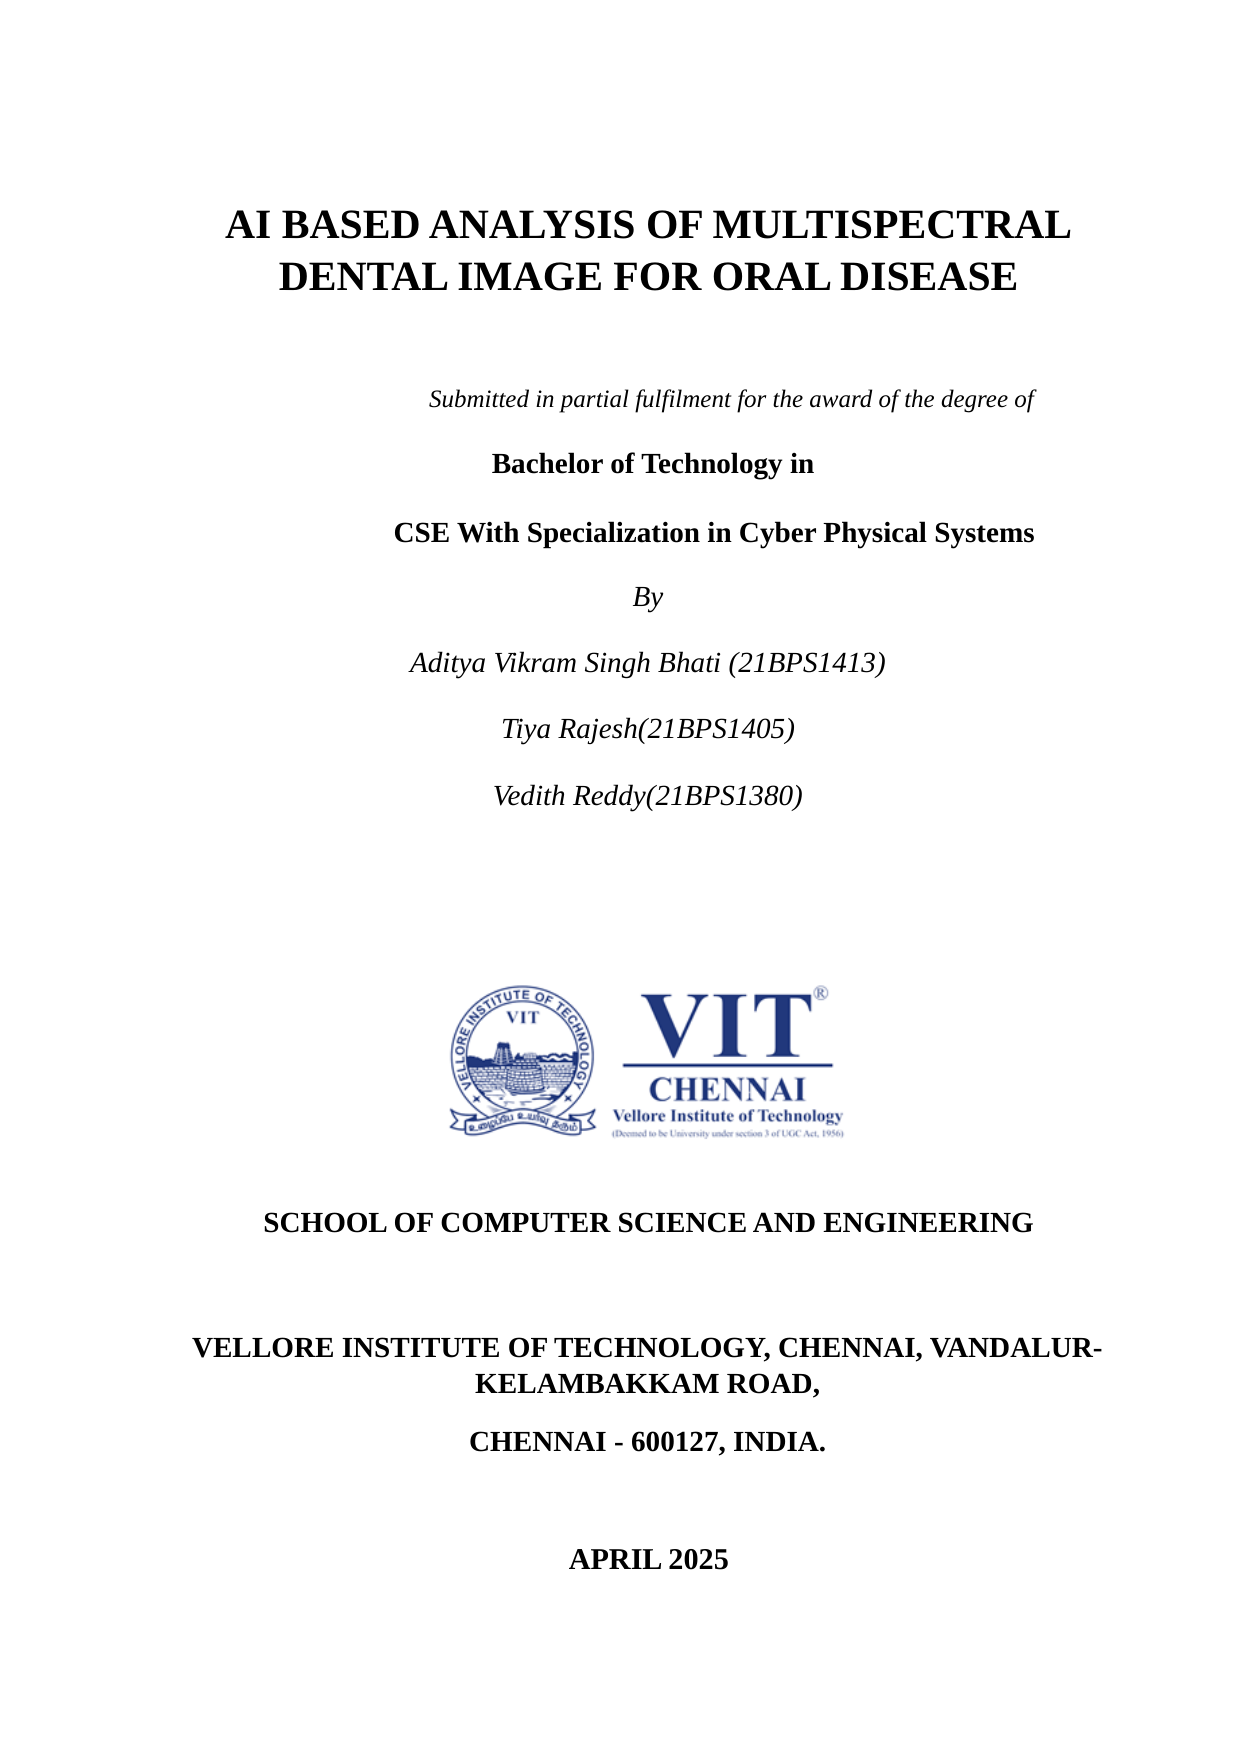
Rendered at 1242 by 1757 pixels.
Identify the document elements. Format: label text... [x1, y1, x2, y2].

text CSE With Specialization in Cyber Physical Systems [306, 515, 1122, 549]
text Tiya Rajesh(21BPS1405) [176, 711, 1122, 745]
text Bachelor of Technology in [184, 446, 1122, 479]
text Aditya Vikram Singh Bhati (21BPS1413) [176, 645, 1122, 678]
text SCHOOL OF COMPUTER SCIENCE AND ENGINEERING [175, 1205, 1122, 1239]
text Submitted in partial fulfilment for the award of the degree of [343, 384, 1122, 413]
text By [176, 579, 1122, 612]
text Vedith Reddy(21BPS1380) [176, 778, 1122, 811]
picture [446, 964, 858, 1162]
text VELLORE INSTITUTE OF TECHNOLOGY, CHENNAI, VANDALUR-KELAMBAKKAM ROAD, [175, 1330, 1120, 1400]
text CHENNAI - 600127, INDIA. [175, 1424, 1120, 1458]
text AI BASED ANALYSIS OF MULTISPECTRAL DENTAL IMAGE FOR ORAL DISEASE [175, 200, 1122, 299]
text APRIL 2025 [175, 1541, 1122, 1576]
